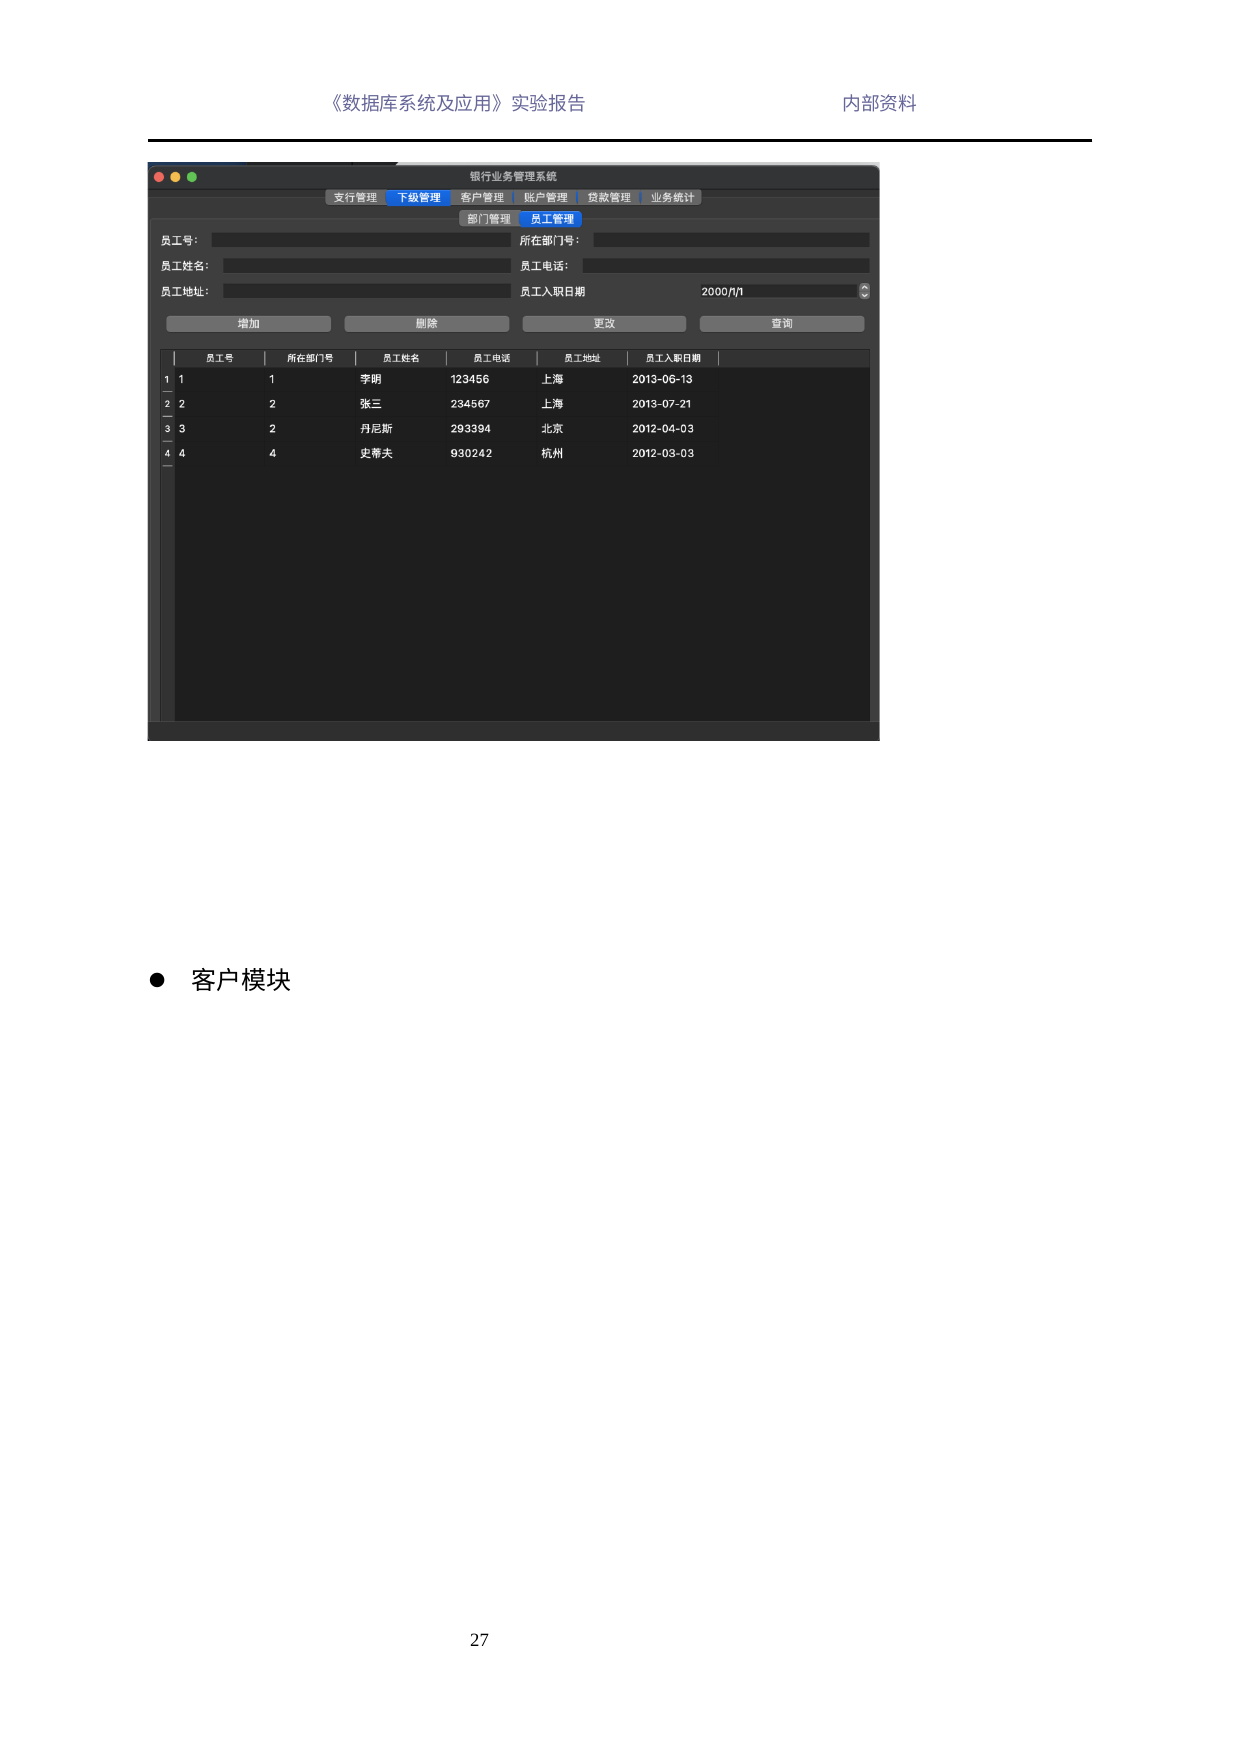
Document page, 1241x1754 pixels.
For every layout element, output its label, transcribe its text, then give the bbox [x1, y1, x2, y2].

picture [147, 162, 880, 741]
list 客户模块 [148, 947, 1092, 1012]
